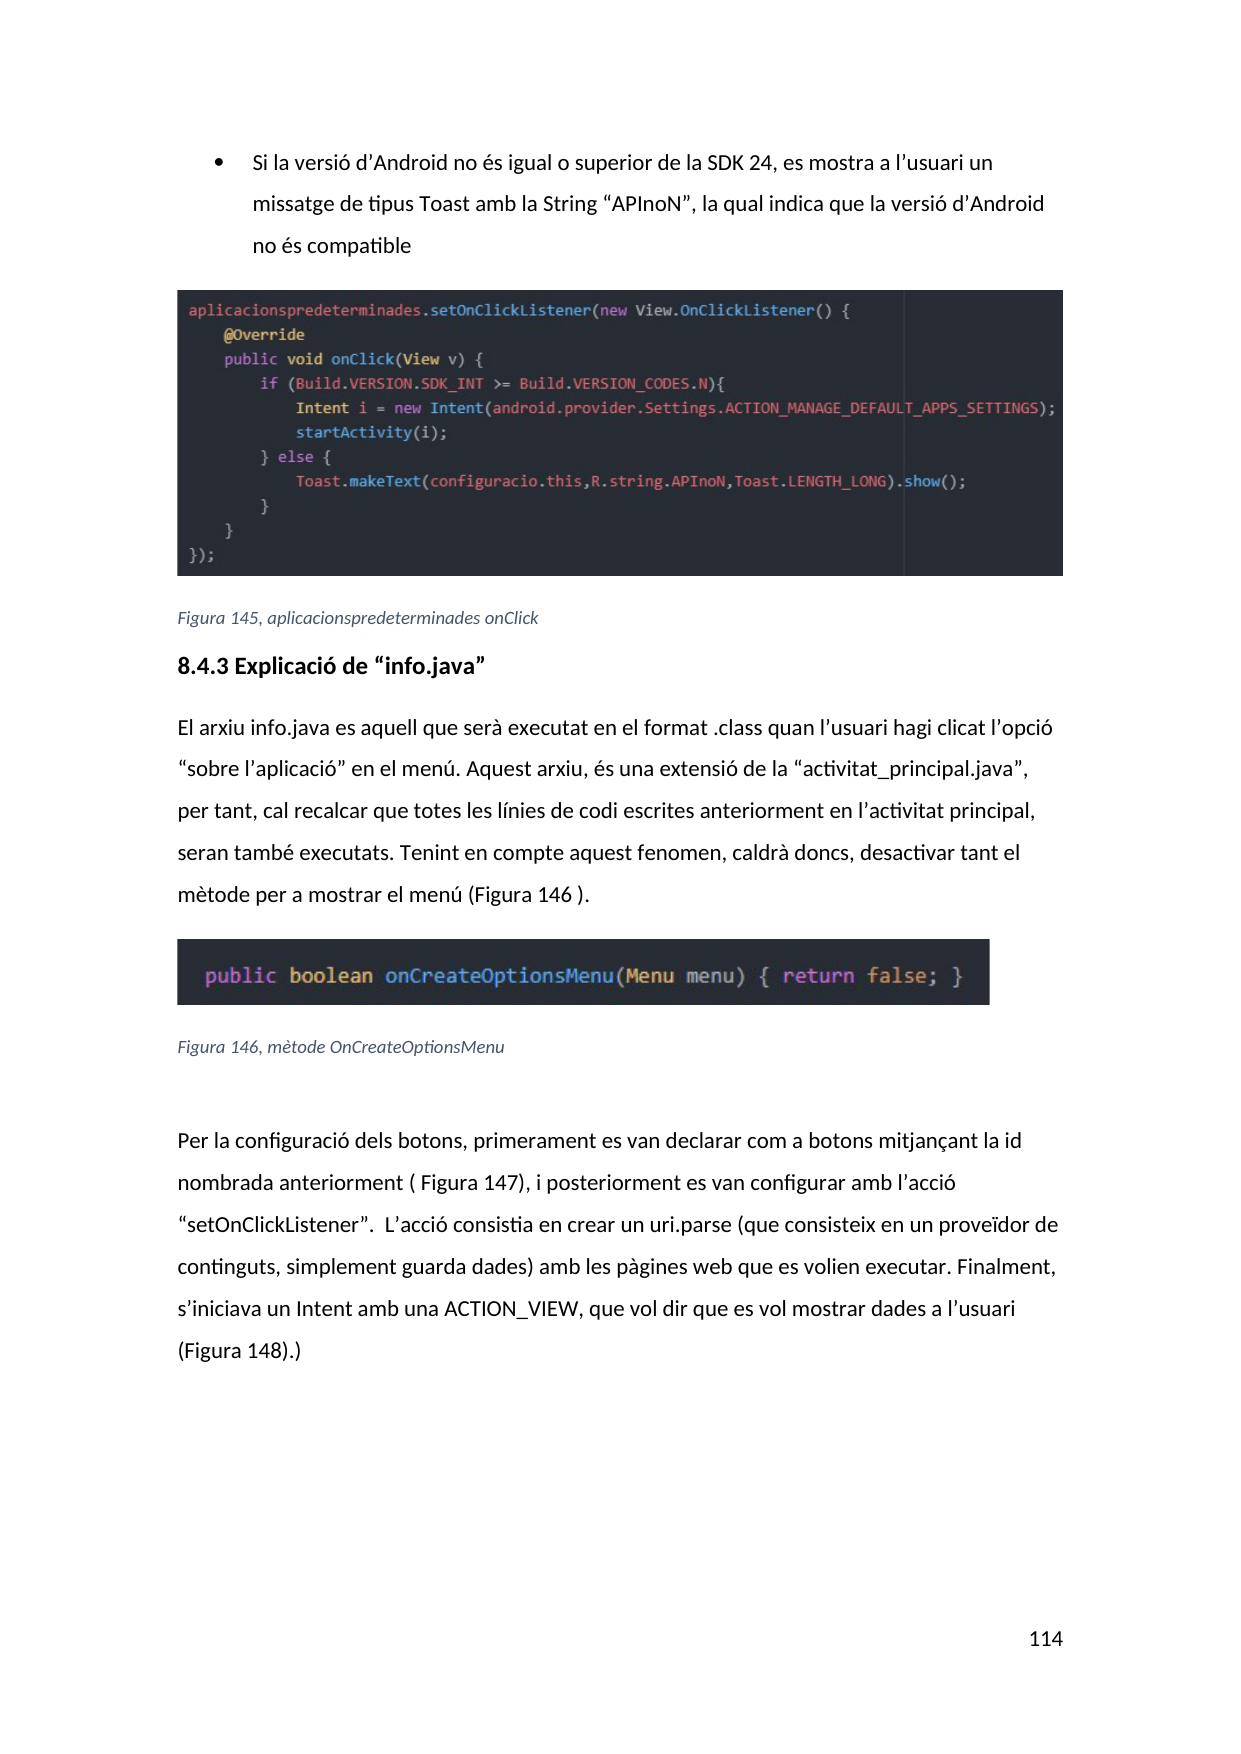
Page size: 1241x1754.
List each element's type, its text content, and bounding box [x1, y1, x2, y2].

list Si la versió d’Android no és igual o superior de la SDK 24, es mostra a l’usuari un missatge de tipus Toast amb la String “APInoN”, la qual indica que la versió d’Android no és compatible [215, 148, 1063, 259]
text Figura 145, aplicacionspredeterminades onClick [177, 606, 1063, 629]
text El arxiu info.java es aquell que serà executat en el format .class quan l’usuari hagi clicat l’opció “sobre l’aplicació” en el menú. Aquest arxiu, és una extensió de la “activitat_principal.java”, per tant, cal recalcar que totes les línies de codi escrites anteriorment en l’activitat principal, seran també executats. Tenint en compte aquest fenomen, caldrà doncs, desactivar tant el mètode per a mostrar el menú (Figura 146 ). [177, 713, 1063, 908]
picture [177, 939, 990, 1005]
text Figura 146, mètode OnCreateOptionsMenu [177, 1035, 1063, 1058]
text Per la configuració dels botons, primerament es van declarar com a botons mitjançant la id nombrada anteriorment ( Figura 147), i posteriorment es van configurar amb l’acció “setOnClickListener”. L’acció consistia en crear un uri.parse (que consisteix en un proveïdor de continguts, simplement guarda dades) amb les pàgines web que es volien executar. Finalment, s’iniciava un Intent amb una ACTION_VIEW, que vol dir que es vol mostrar dades a l’usuari (Figura 148).) [177, 1126, 1063, 1364]
text 8.4.3 Explicació de “info.java” [177, 650, 1063, 681]
picture [177, 290, 1063, 576]
